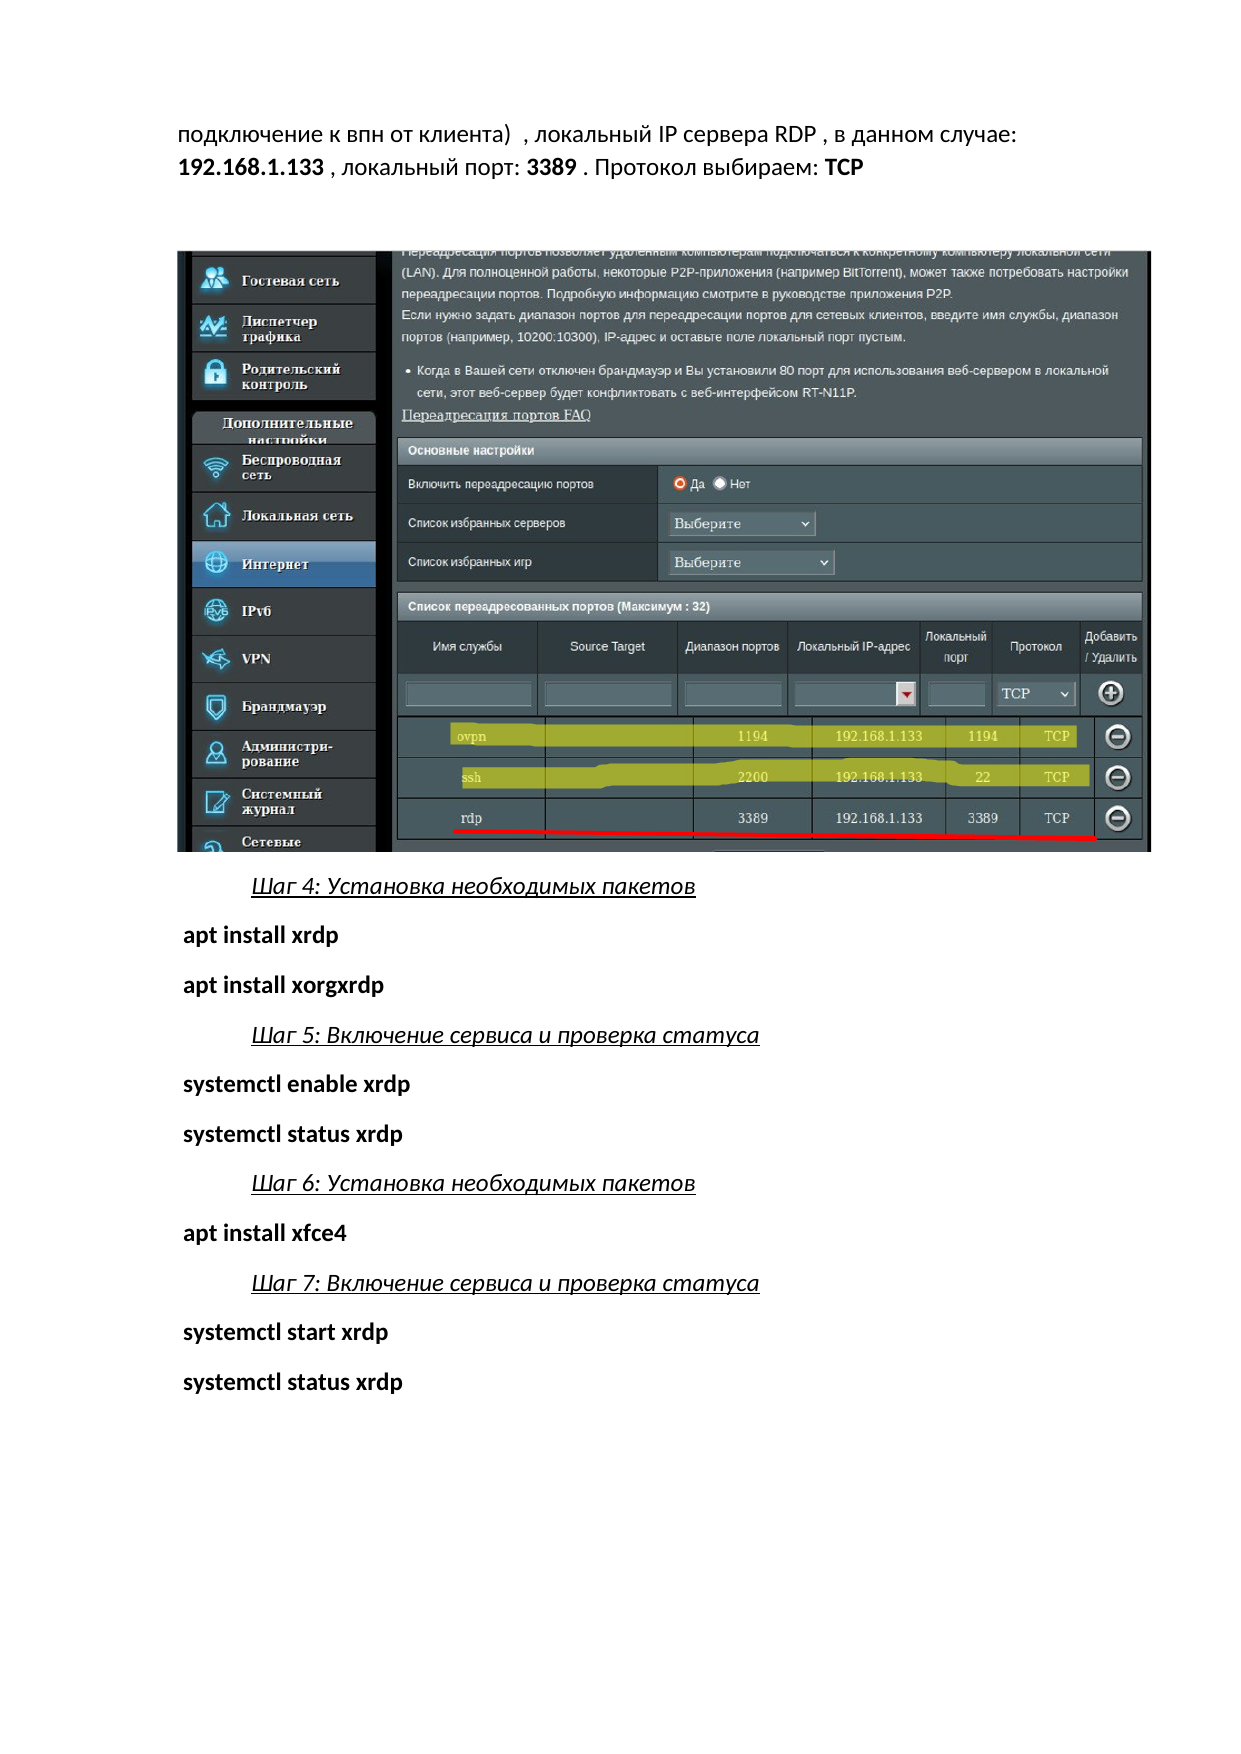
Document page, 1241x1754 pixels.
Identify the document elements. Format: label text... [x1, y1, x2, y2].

picture [177, 250, 1152, 852]
text Шаг 5: Включение сервиса и проверка статуса [251, 1019, 1152, 1049]
text apt install xrdp [177, 920, 1152, 950]
text apt install xorgxrdp [177, 969, 1152, 1000]
text systemctl enable xrdp [177, 1068, 1152, 1099]
text Шаг 4: Установка необходимых пакетов [251, 870, 1152, 901]
text systemctl status xrdp [177, 1118, 1152, 1148]
text apt install xfce4 [177, 1217, 1152, 1248]
text systemctl start xrdp [177, 1316, 1152, 1347]
text systemctl status xrdp [177, 1366, 1152, 1396]
text Шаг 7: Включение сервиса и проверка статуса [251, 1267, 1152, 1297]
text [177, 118, 1152, 182]
text Шаг 6: Установка необходимых пакетов [251, 1168, 1152, 1198]
